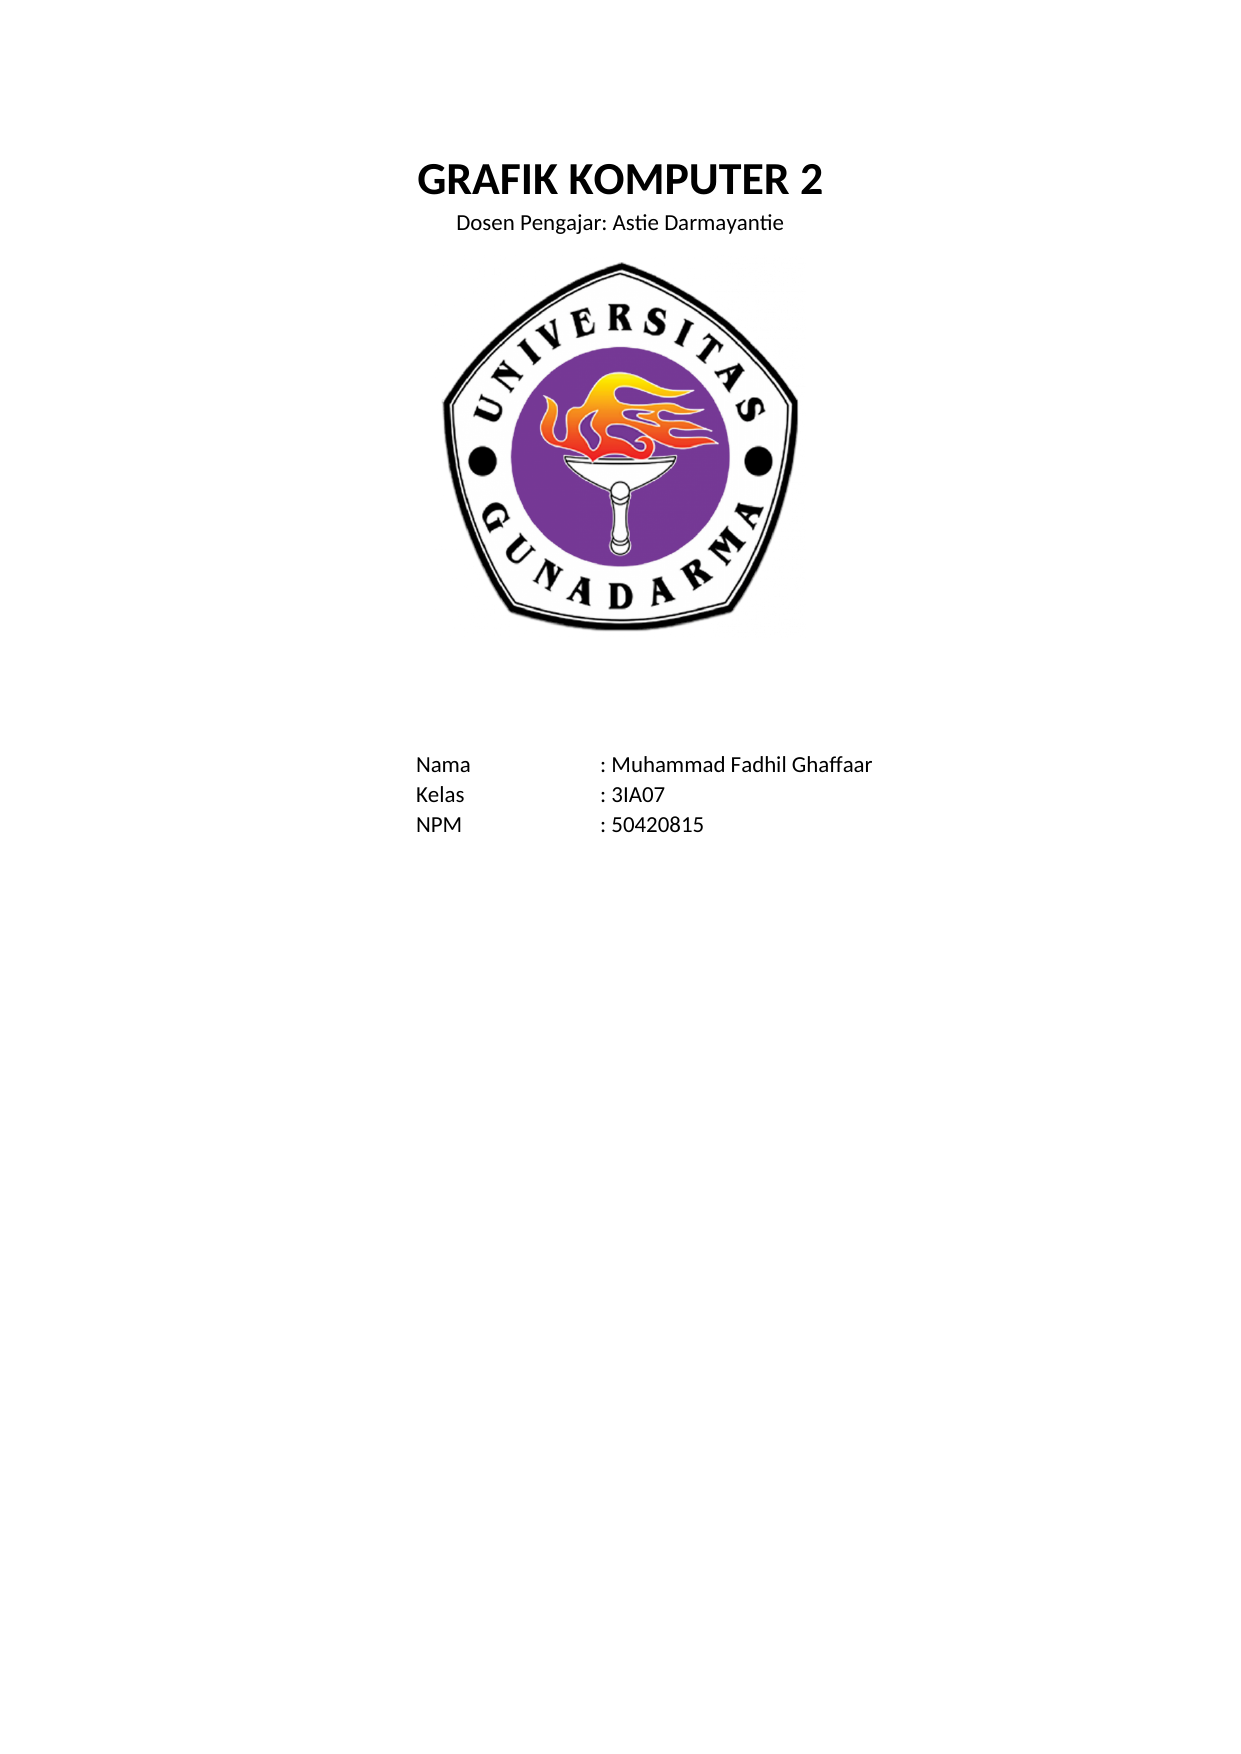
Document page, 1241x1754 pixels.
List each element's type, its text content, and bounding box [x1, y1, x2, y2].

text GRAFIK KOMPUTER 2 Dosen Pengajar: Astie Darmayantie [150, 150, 1090, 236]
picture [434, 255, 806, 638]
text Nama : Muhammad Fadhil Ghaffaar Kelas : 3IA07 NPM : 50420815 [416, 750, 1090, 838]
